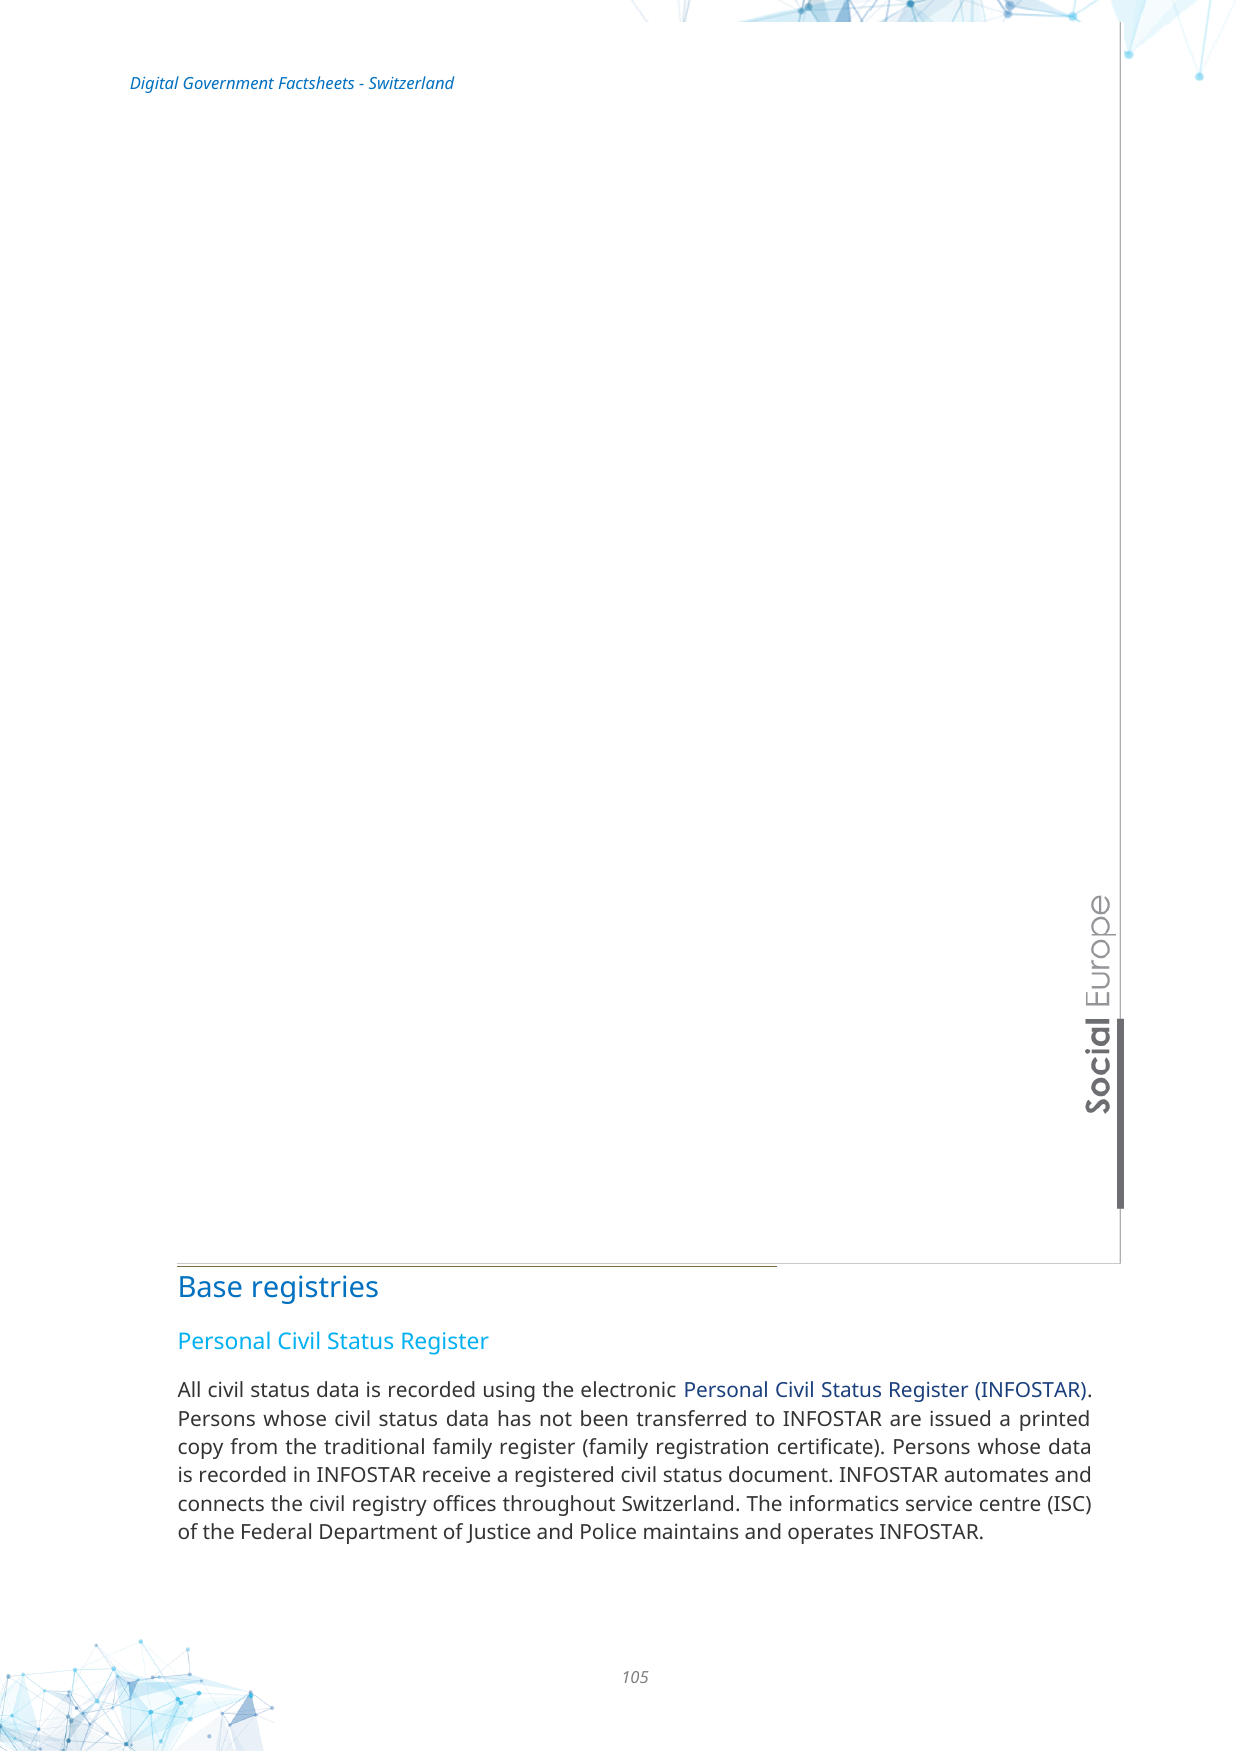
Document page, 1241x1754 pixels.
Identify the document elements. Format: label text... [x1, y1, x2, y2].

subtitle Personal Civil Status Register [177, 1325, 1092, 1356]
text All civil status data is recorded using the electronic Personal Civil Status Register (INFOSTAR). Persons whose civil status data has not been transferred to INFOSTAR are issued a printed copy from the traditional family register (family registration certificate). Persons whose data is recorded in INFOSTAR receive a registered civil status document. INFOSTAR automates and connects the civil registry offices throughout Switzerland. The informatics service centre (ISC) of the Federal Department of Justice and Police maintains and operates INFOSTAR. [177, 1375, 1092, 1546]
picture [177, 22, 1124, 1264]
subtitle Base registries [177, 1267, 1092, 1306]
